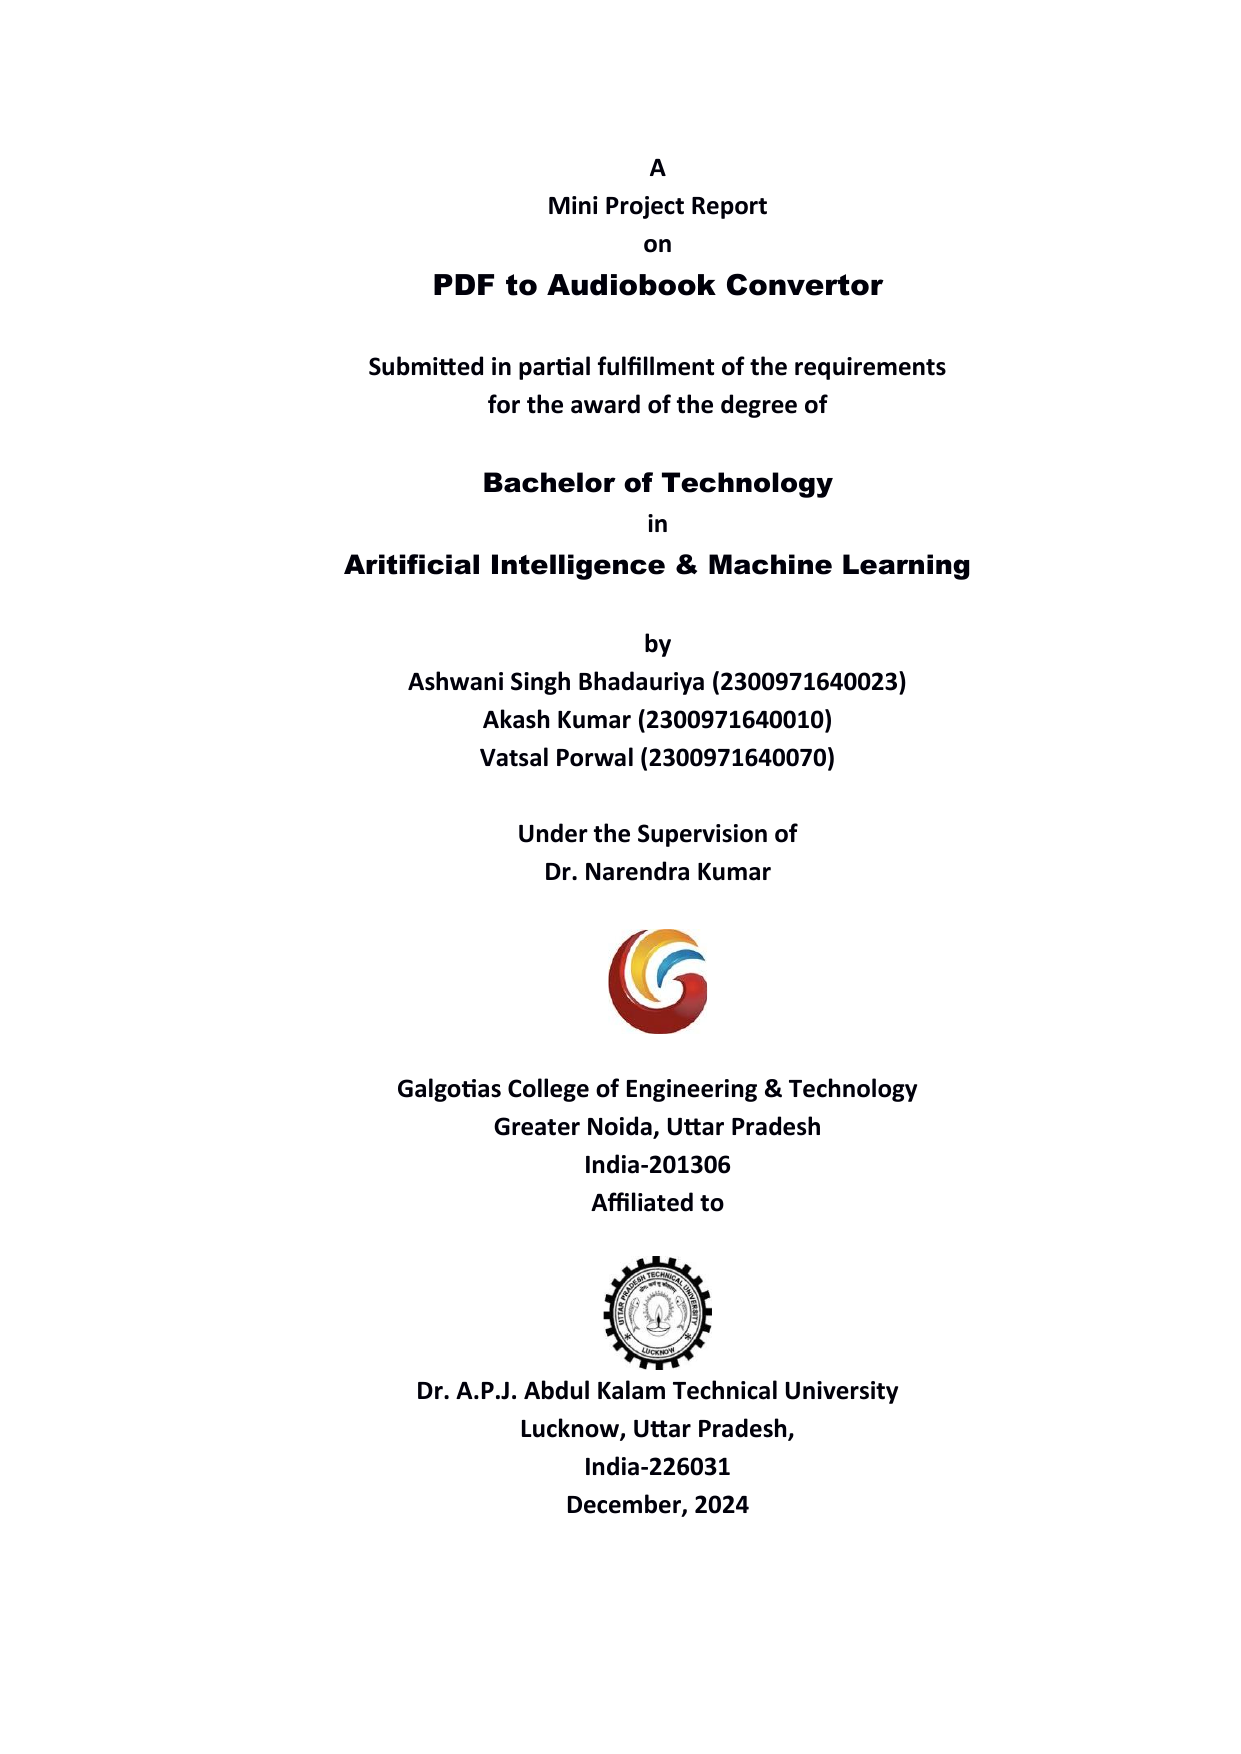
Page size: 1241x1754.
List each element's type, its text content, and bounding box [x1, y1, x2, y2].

text Lucknow, Uttar Pradesh, [225, 1411, 1090, 1444]
text Submitted in partial fulfillment of the requirements [225, 349, 1090, 382]
text in [225, 507, 1090, 540]
text A [225, 150, 1090, 183]
picture [603, 1256, 712, 1370]
text on [225, 226, 1090, 259]
text December, 2024 [225, 1487, 1090, 1520]
text India-201306 [225, 1147, 1090, 1180]
text Greater Noida, Uttar Pradesh [225, 1109, 1090, 1142]
text Dr. A.P.J. Abdul Kalam Technical University [225, 1373, 1090, 1406]
picture [608, 929, 708, 1034]
text for the award of the degree of [225, 387, 1090, 420]
text Mini Project Report [225, 188, 1090, 221]
text Ashwani Singh Bhadauriya (2300971640023) [225, 664, 1090, 697]
text by [225, 626, 1090, 659]
text Affiliated to [225, 1185, 1090, 1218]
text Galgotias College of Engineering & Technology [225, 1072, 1090, 1104]
text India-226031 [225, 1449, 1090, 1482]
text Akash Kumar (2300971640010) [225, 702, 1090, 735]
text Aritificial Intelligence & Machine Learning [225, 544, 1090, 583]
text PDF to Audiobook Convertor [225, 264, 1090, 305]
text Vatsal Porwal (2300971640070) [225, 740, 1090, 773]
text Bachelor of Technology [225, 463, 1090, 501]
text Dr. Narendra Kumar [225, 854, 1090, 887]
text Under the Supervision of [225, 816, 1090, 849]
